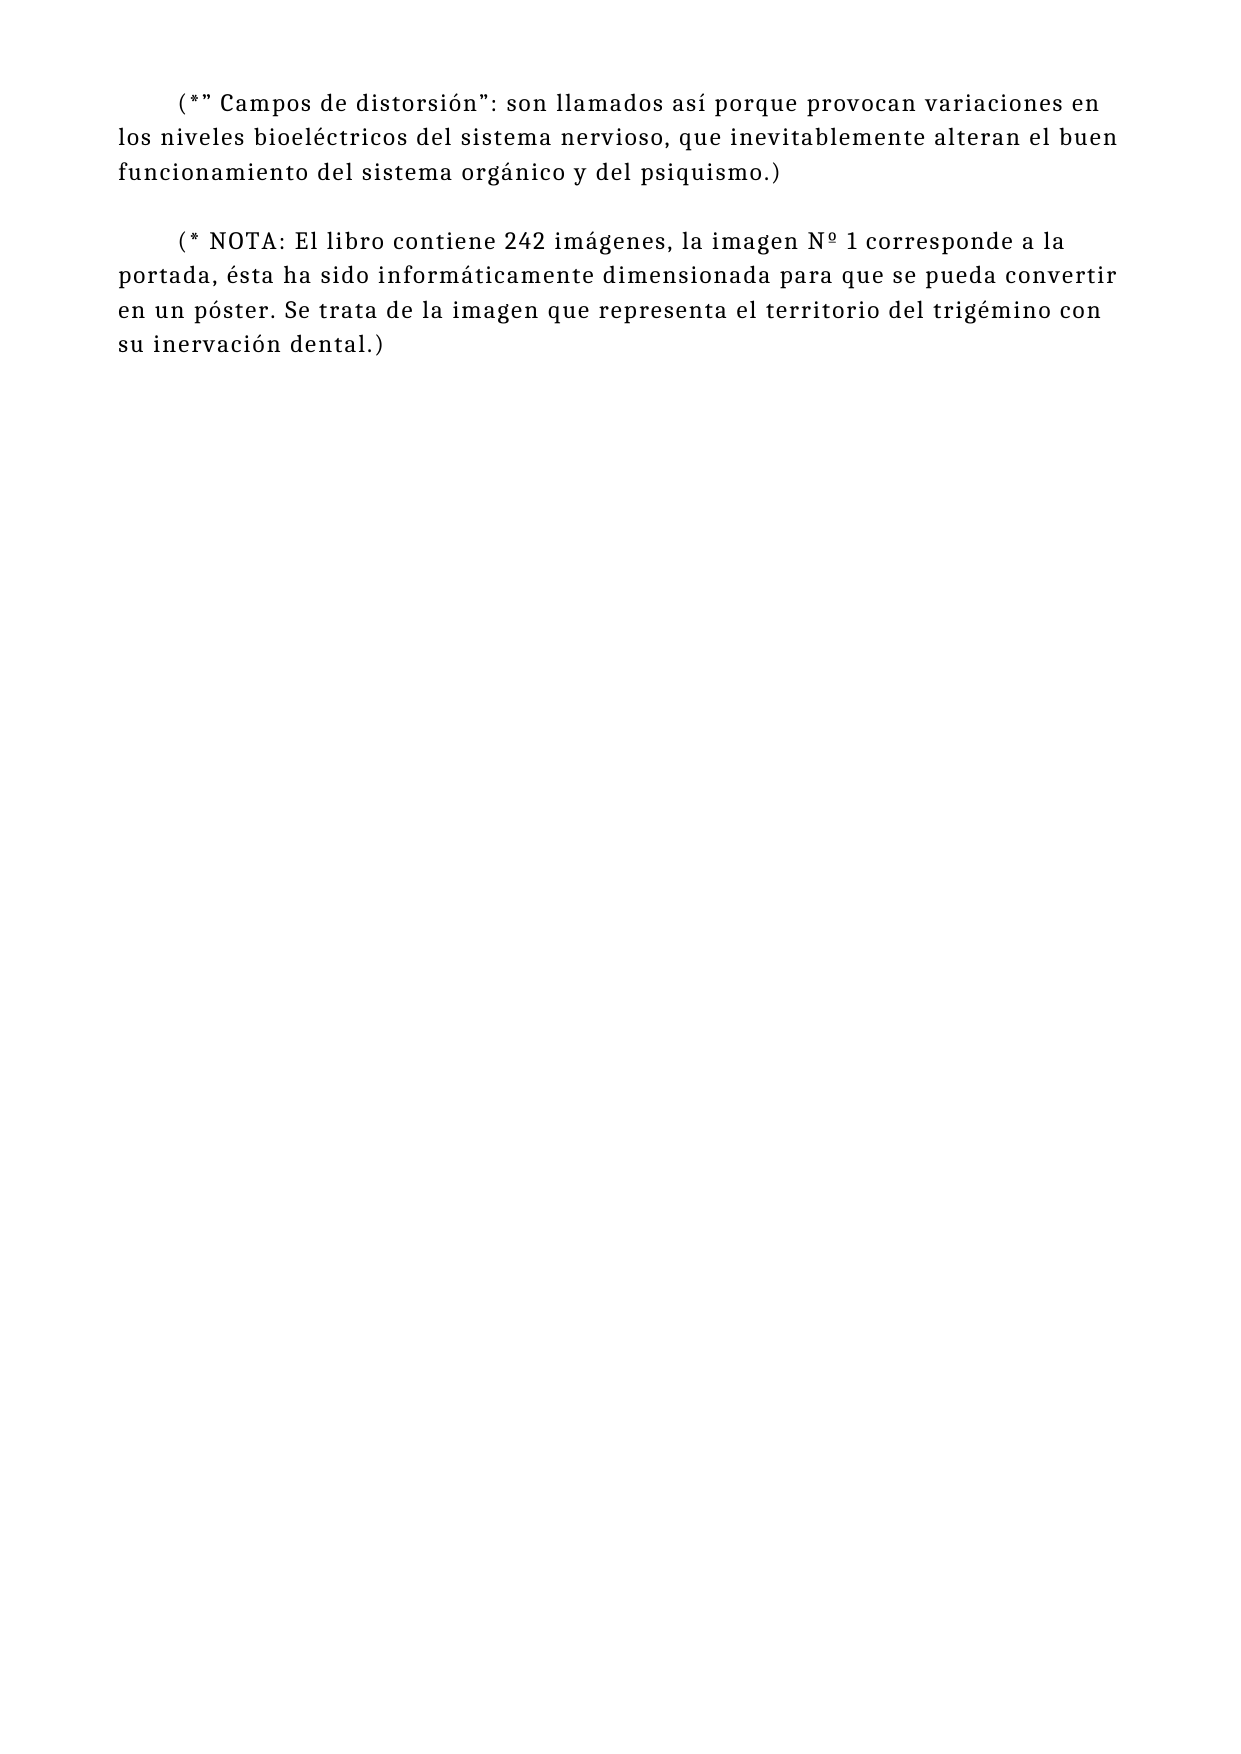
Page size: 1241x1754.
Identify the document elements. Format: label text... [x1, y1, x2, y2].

text (* NOTA: El libro contiene 242 imágenes, la imagen Nº 1 corresponde a la portada, ésta ha sido informáticamente dimensionada para que se pueda convertir en un póster. Se trata de la imagen que representa el territorio del trigémino con su inervación dental.) [118, 227, 1122, 359]
text (*” Campos de distorsión”: son llamados así porque provocan variaciones en los niveles bioeléctricos del sistema nervioso, que inevitablemente alteran el buen funcionamiento del sistema orgánico y del psiquismo.) [118, 89, 1122, 186]
